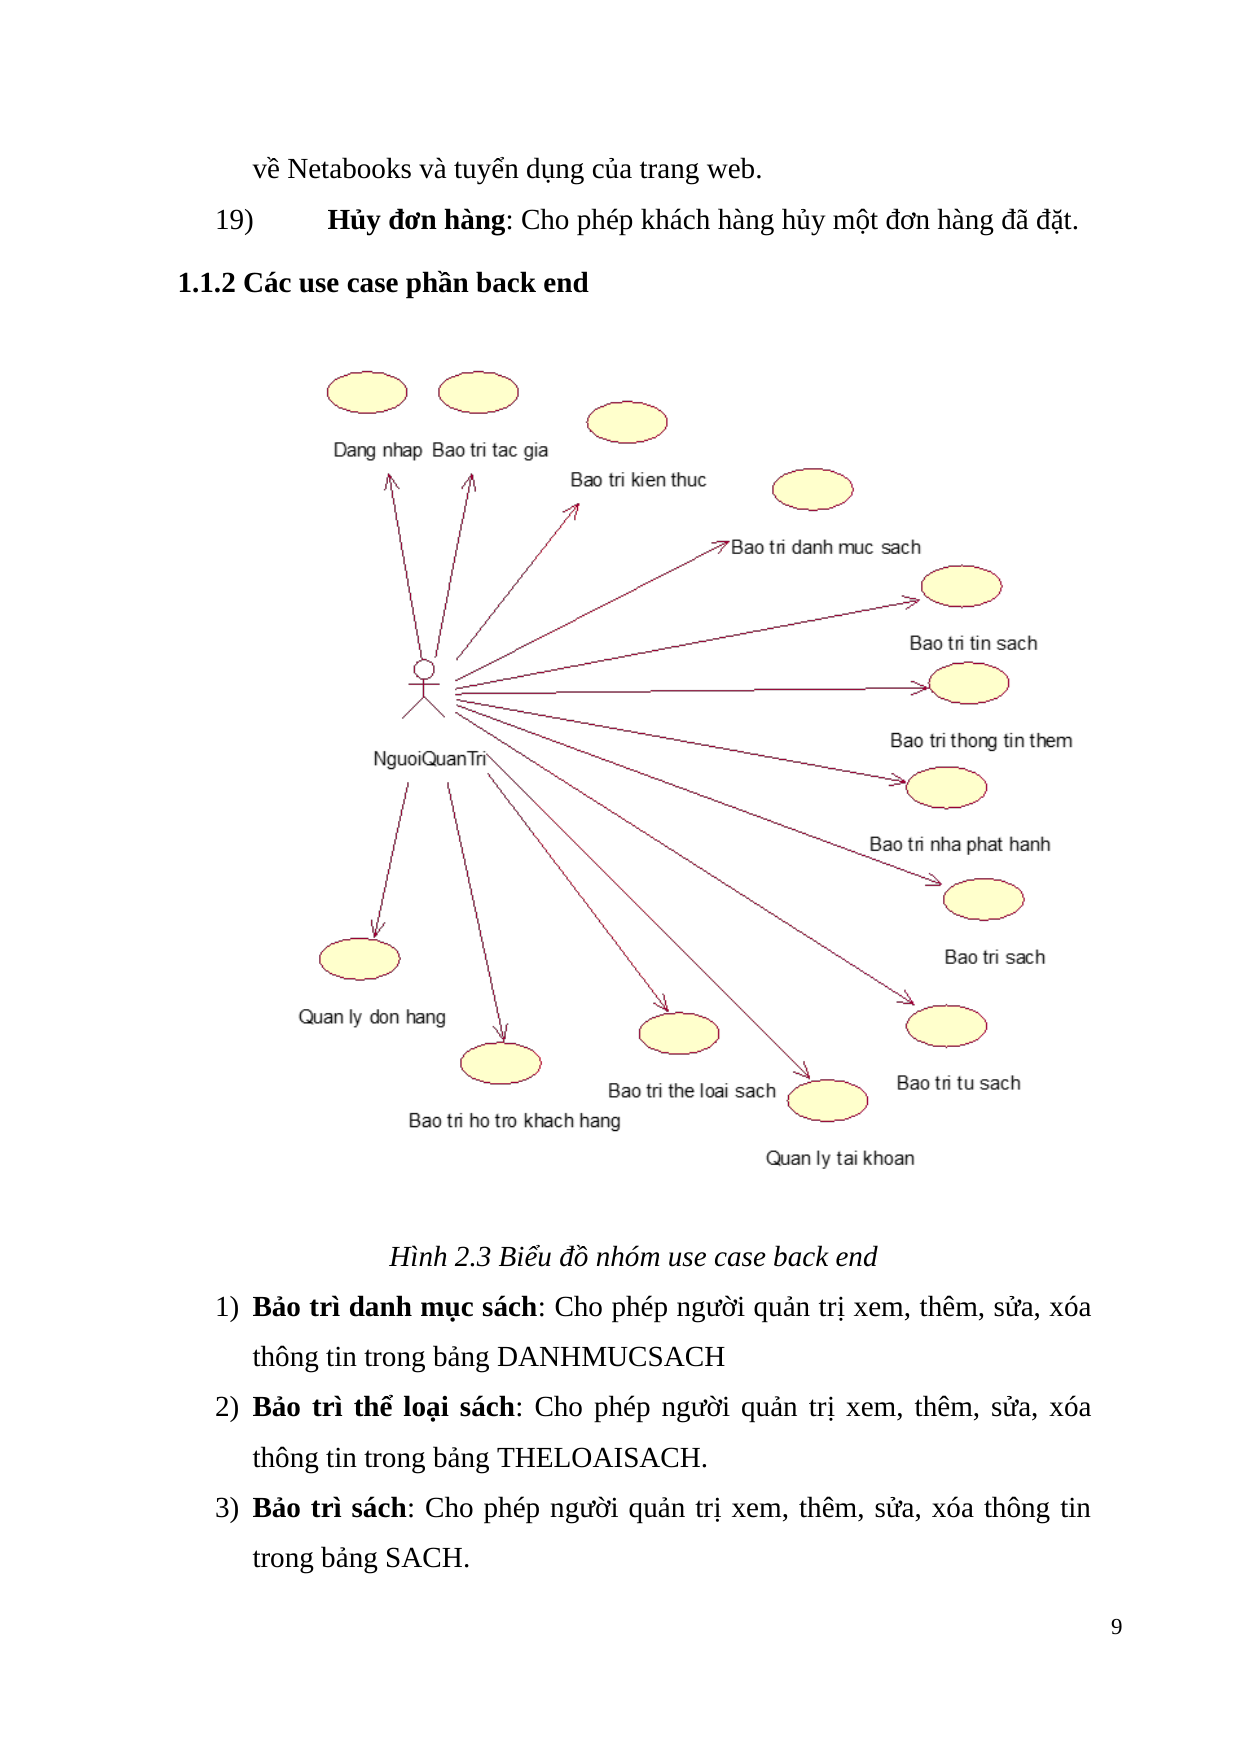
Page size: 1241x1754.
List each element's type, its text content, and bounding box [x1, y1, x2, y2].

list Bảo trì thể loại sách: Cho phép người quản trị xem, thêm, sửa, xóa thông tin trong bảng THELOAISACH. [215, 1389, 1092, 1473]
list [215, 152, 1092, 185]
text Hình 2.3 Biểu đồ nhóm use case back end [177, 1239, 1092, 1272]
picture [177, 327, 1122, 1226]
list Bảo trì sách: Cho phép người quản trị xem, thêm, sửa, xóa thông tin trong bảng SACH. [215, 1490, 1092, 1574]
list Hủy đơn hàng: Cho phép khách hàng hủy một đơn hàng đã đặt. [215, 202, 1092, 236]
subtitle 1.1.2 Các use case phần back end [177, 265, 1122, 298]
list Bảo trì danh mục sách: Cho phép người quản trị xem, thêm, sửa, xóa thông tin trong bảng DANHMUCSACH [215, 1289, 1092, 1373]
